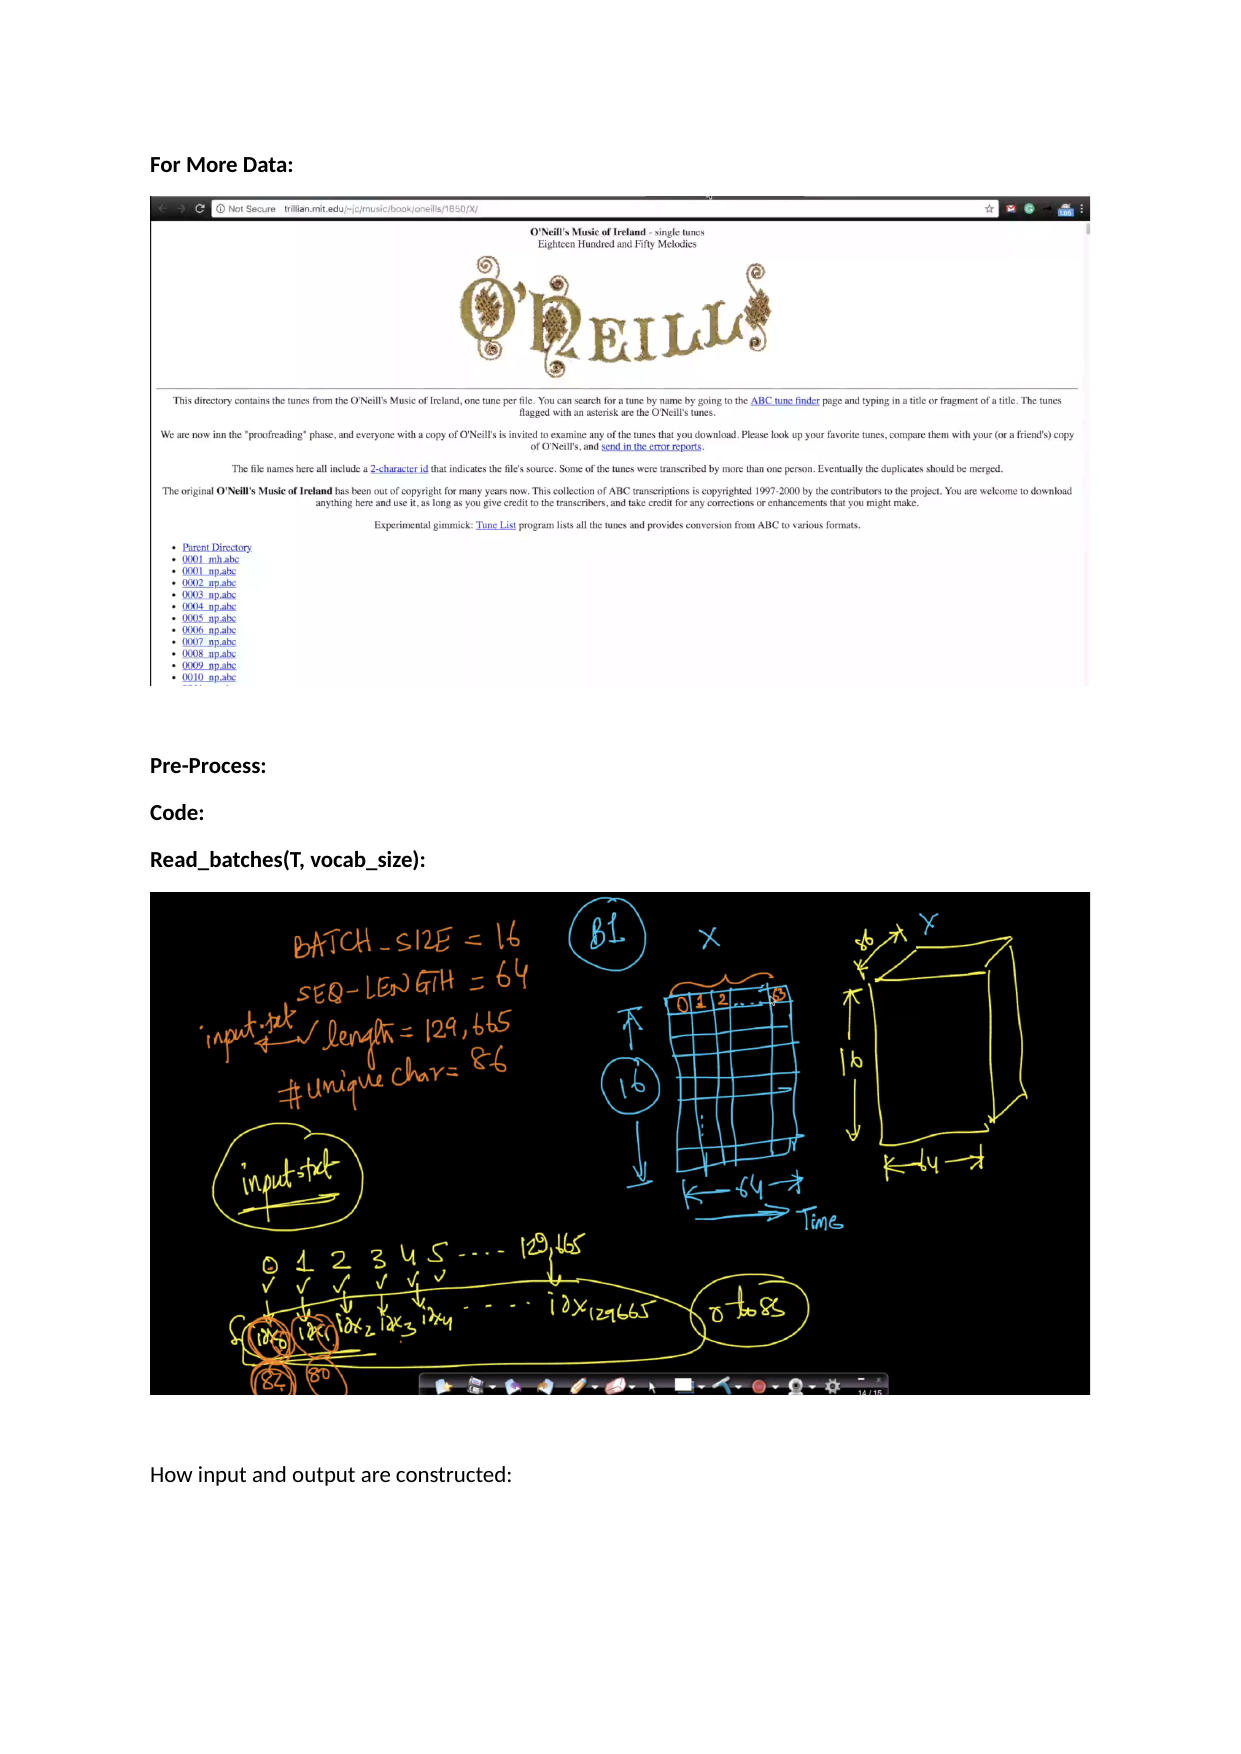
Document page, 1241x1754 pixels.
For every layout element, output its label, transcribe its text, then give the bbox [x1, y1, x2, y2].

picture [150, 196, 1091, 686]
text Pre-Process: [150, 751, 1090, 779]
text For More Data: [150, 150, 1090, 178]
picture [150, 892, 1091, 1395]
text How input and output are constructed: [150, 1460, 1090, 1488]
text Code: [150, 798, 1090, 826]
text Read_batches(T, vocab_size): [150, 845, 1090, 873]
